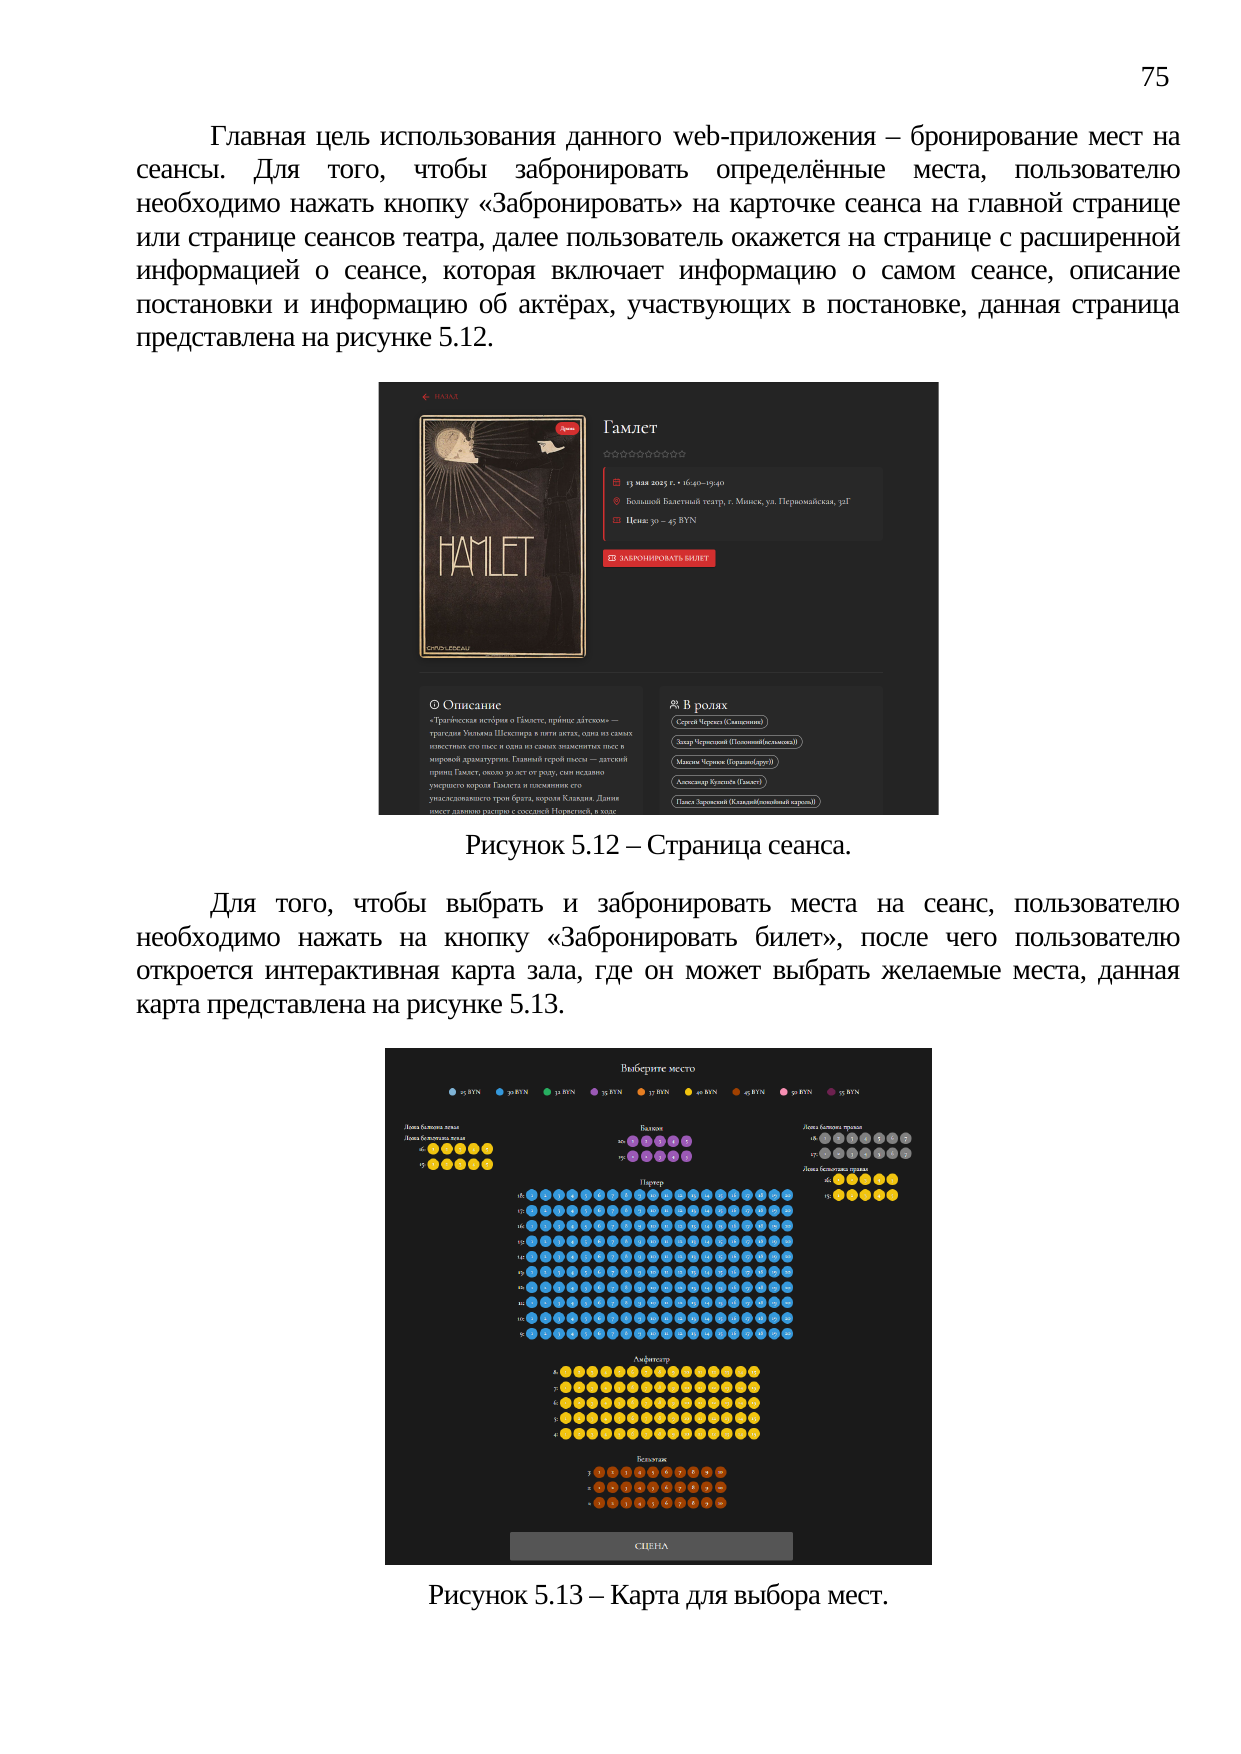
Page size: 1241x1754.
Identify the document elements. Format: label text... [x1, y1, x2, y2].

text Для того, чтобы выбрать и забронировать места на сеанс, пользователю необходимо нажать на кнопку «Забронировать билет», после чего пользователю откроется интерактивная карта зала, где он может выбрать желаемые места, данная карта представлена на рисунке 5.13. [136, 885, 1181, 1019]
text Главная цель использования данного web-приложения – бронирование мест на сеансы. Для того, чтобы забронировать определённые места, пользователю необходимо нажать кнопку «Забронировать» на карточке сеанса на главной странице или странице сеансов театра, далее пользователь окажется на странице с расширенной информацией о сеансе, которая включает информацию о самом сеансе, описание постановки и информацию об актёрах, участвующих в постановке, данная страница представлена на рисунке 5.12. [136, 118, 1181, 353]
text Рисунок 5.13 – Карта для выбора мест. [136, 1577, 1181, 1611]
picture [378, 382, 939, 815]
text Рисунок 5.12 – Страница сеанса. [136, 827, 1181, 860]
picture [385, 1048, 932, 1565]
